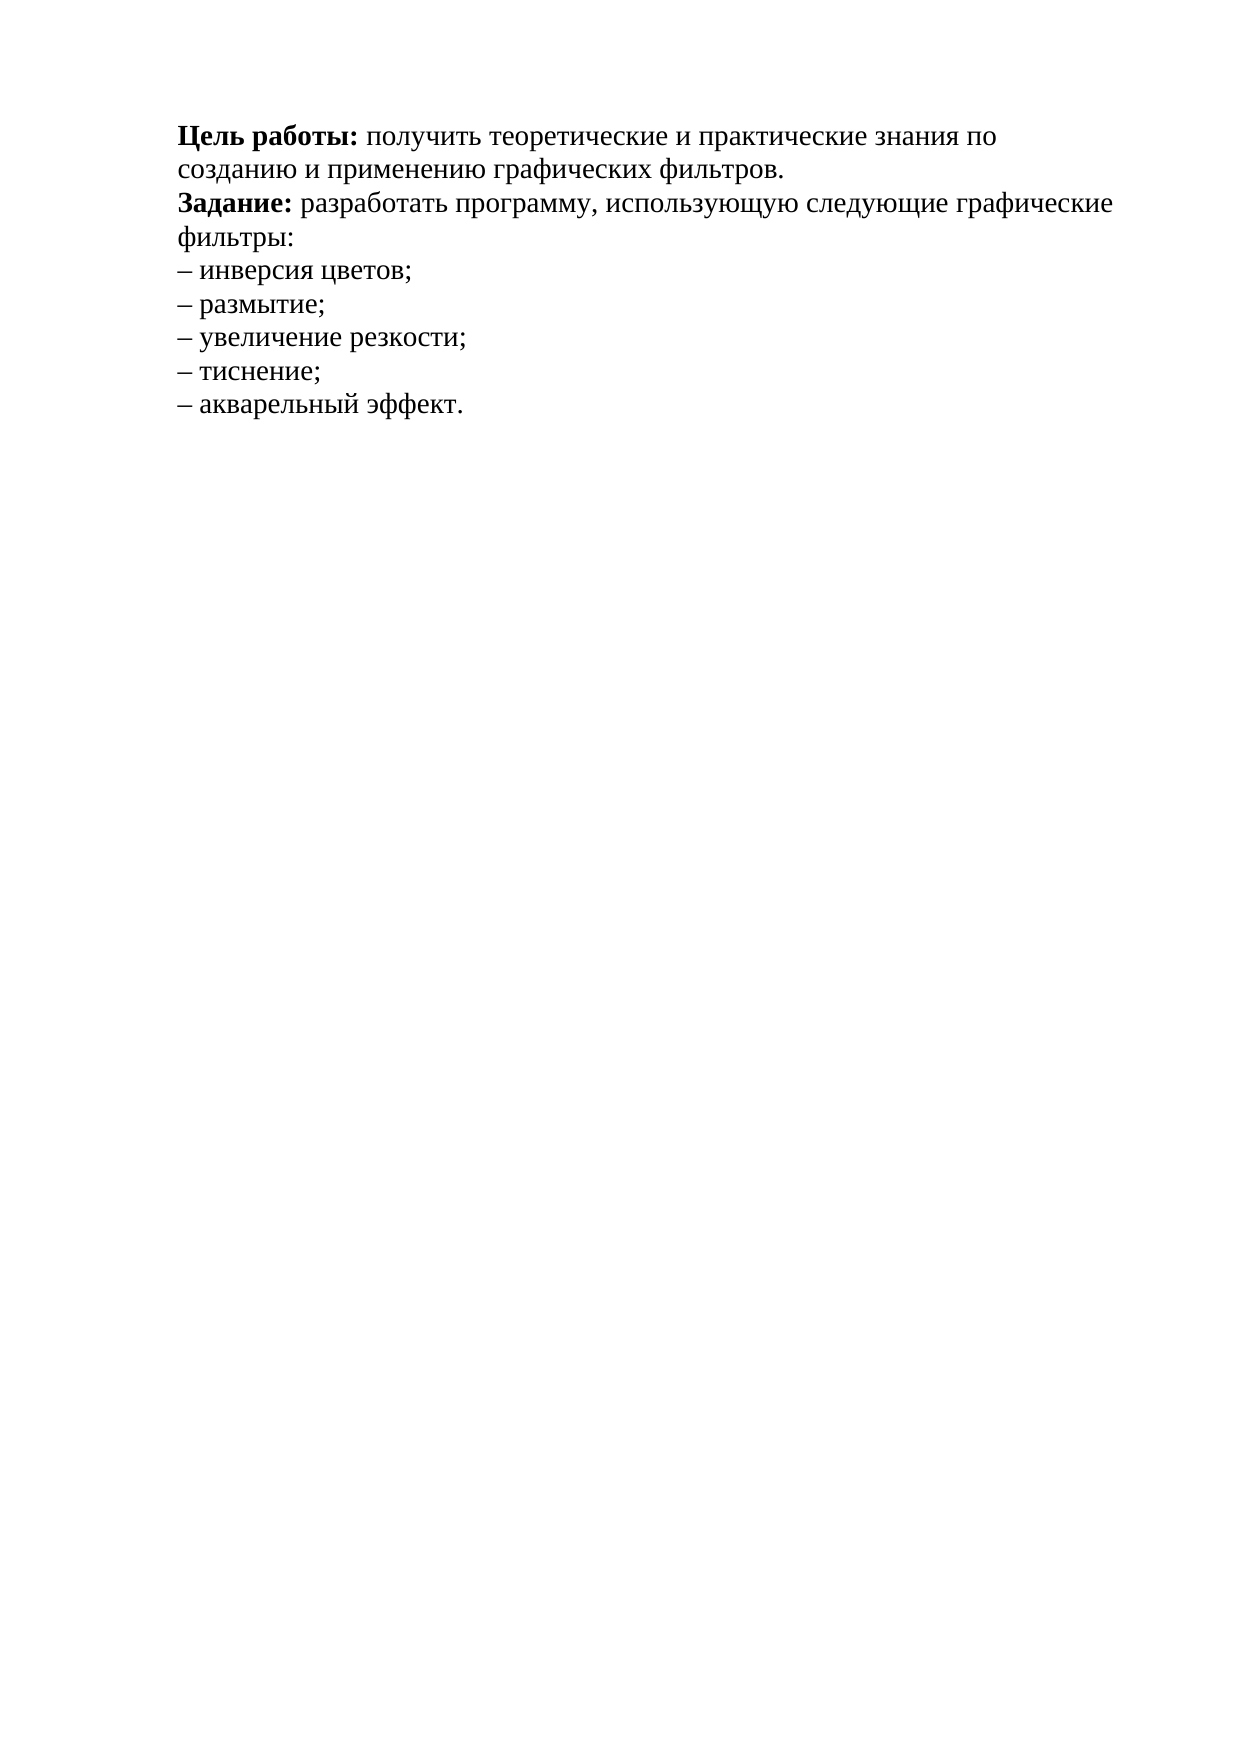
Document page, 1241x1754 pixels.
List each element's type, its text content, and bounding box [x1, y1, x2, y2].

text фильтры: [177, 219, 1152, 252]
text созданию и применению графических фильтров. [177, 152, 1152, 185]
text – тиснение; [177, 353, 1152, 386]
text Цель работы: получить теоретические и практические знания по [177, 118, 1152, 152]
text – инверсия цветов; [177, 252, 1152, 286]
text – размытие; [177, 286, 1152, 319]
text – акварельный эффект. [177, 386, 1152, 420]
text – увеличение резкости; [177, 319, 1152, 353]
text Задание: разработать программу, использующую следующие графические [177, 185, 1152, 219]
